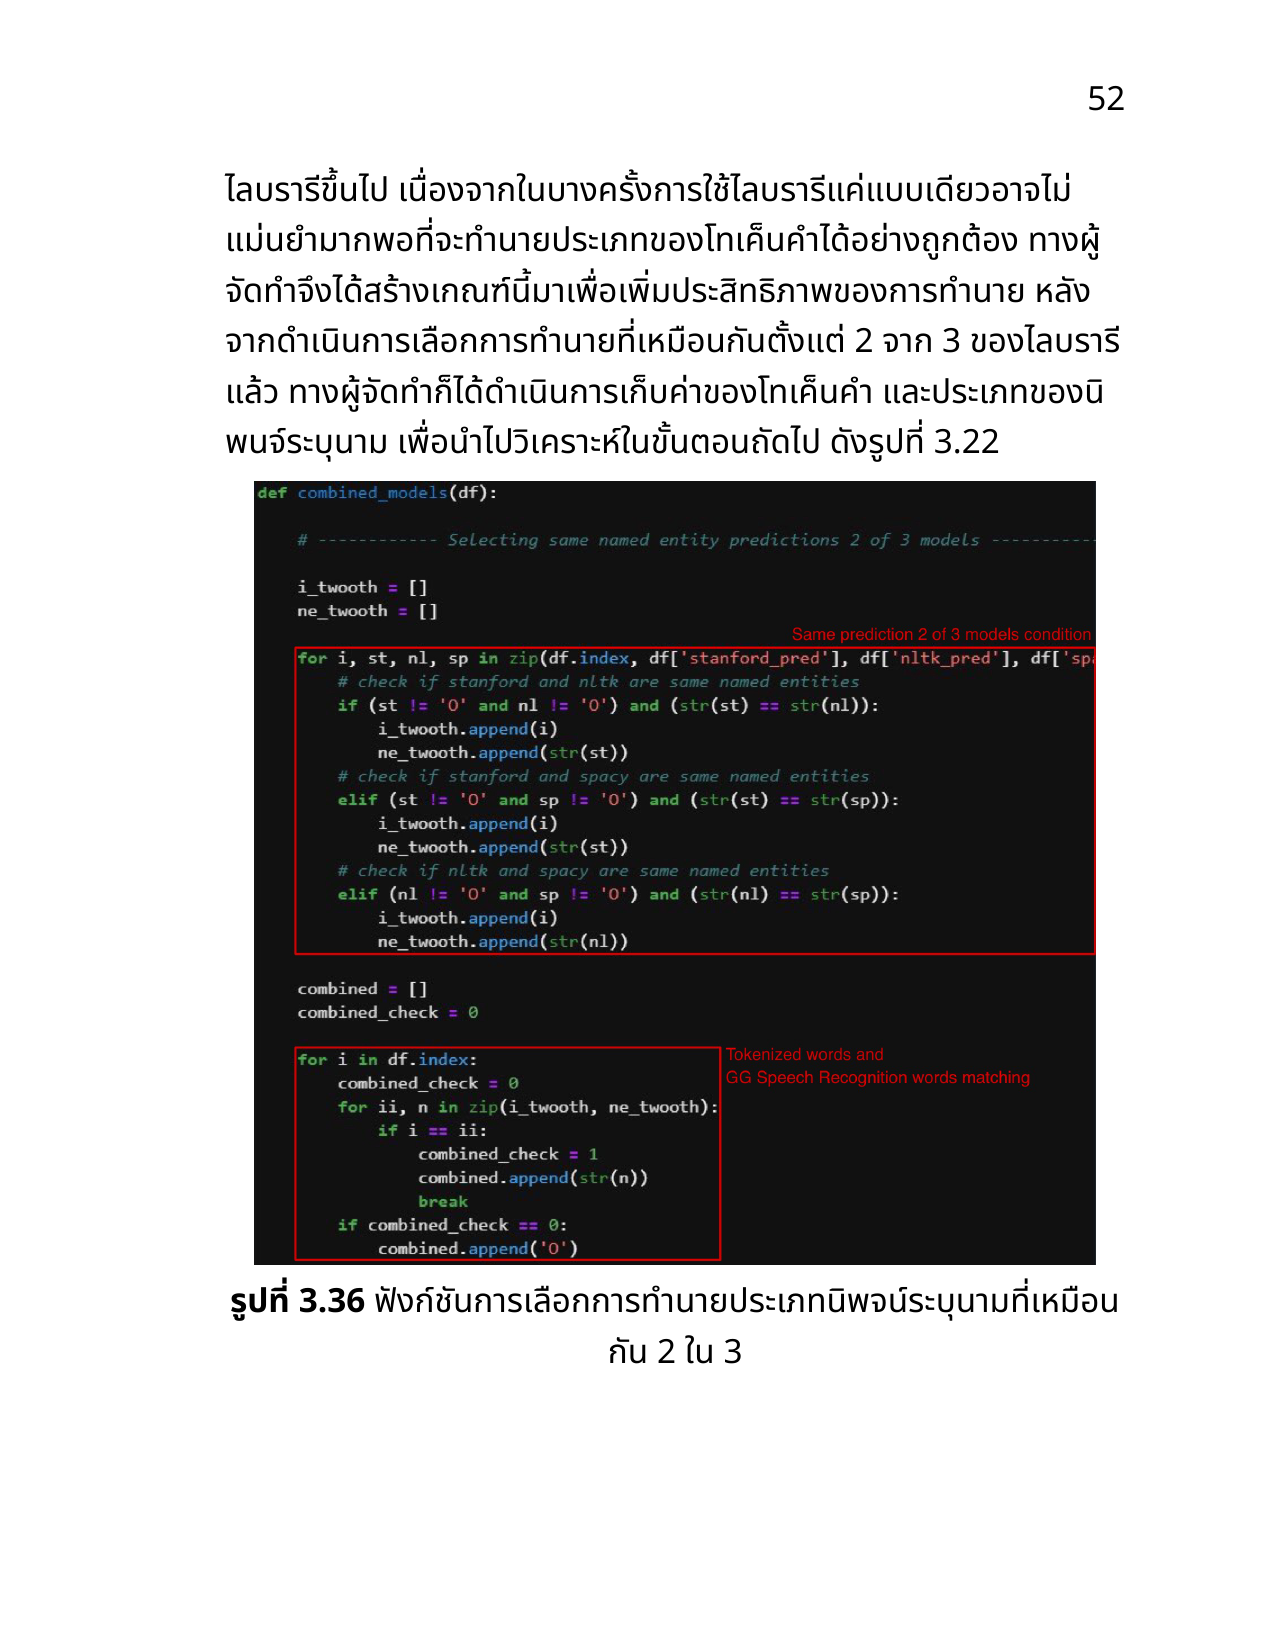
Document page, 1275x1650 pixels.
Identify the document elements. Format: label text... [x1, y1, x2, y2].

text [225, 166, 1125, 469]
picture [254, 481, 1096, 1265]
